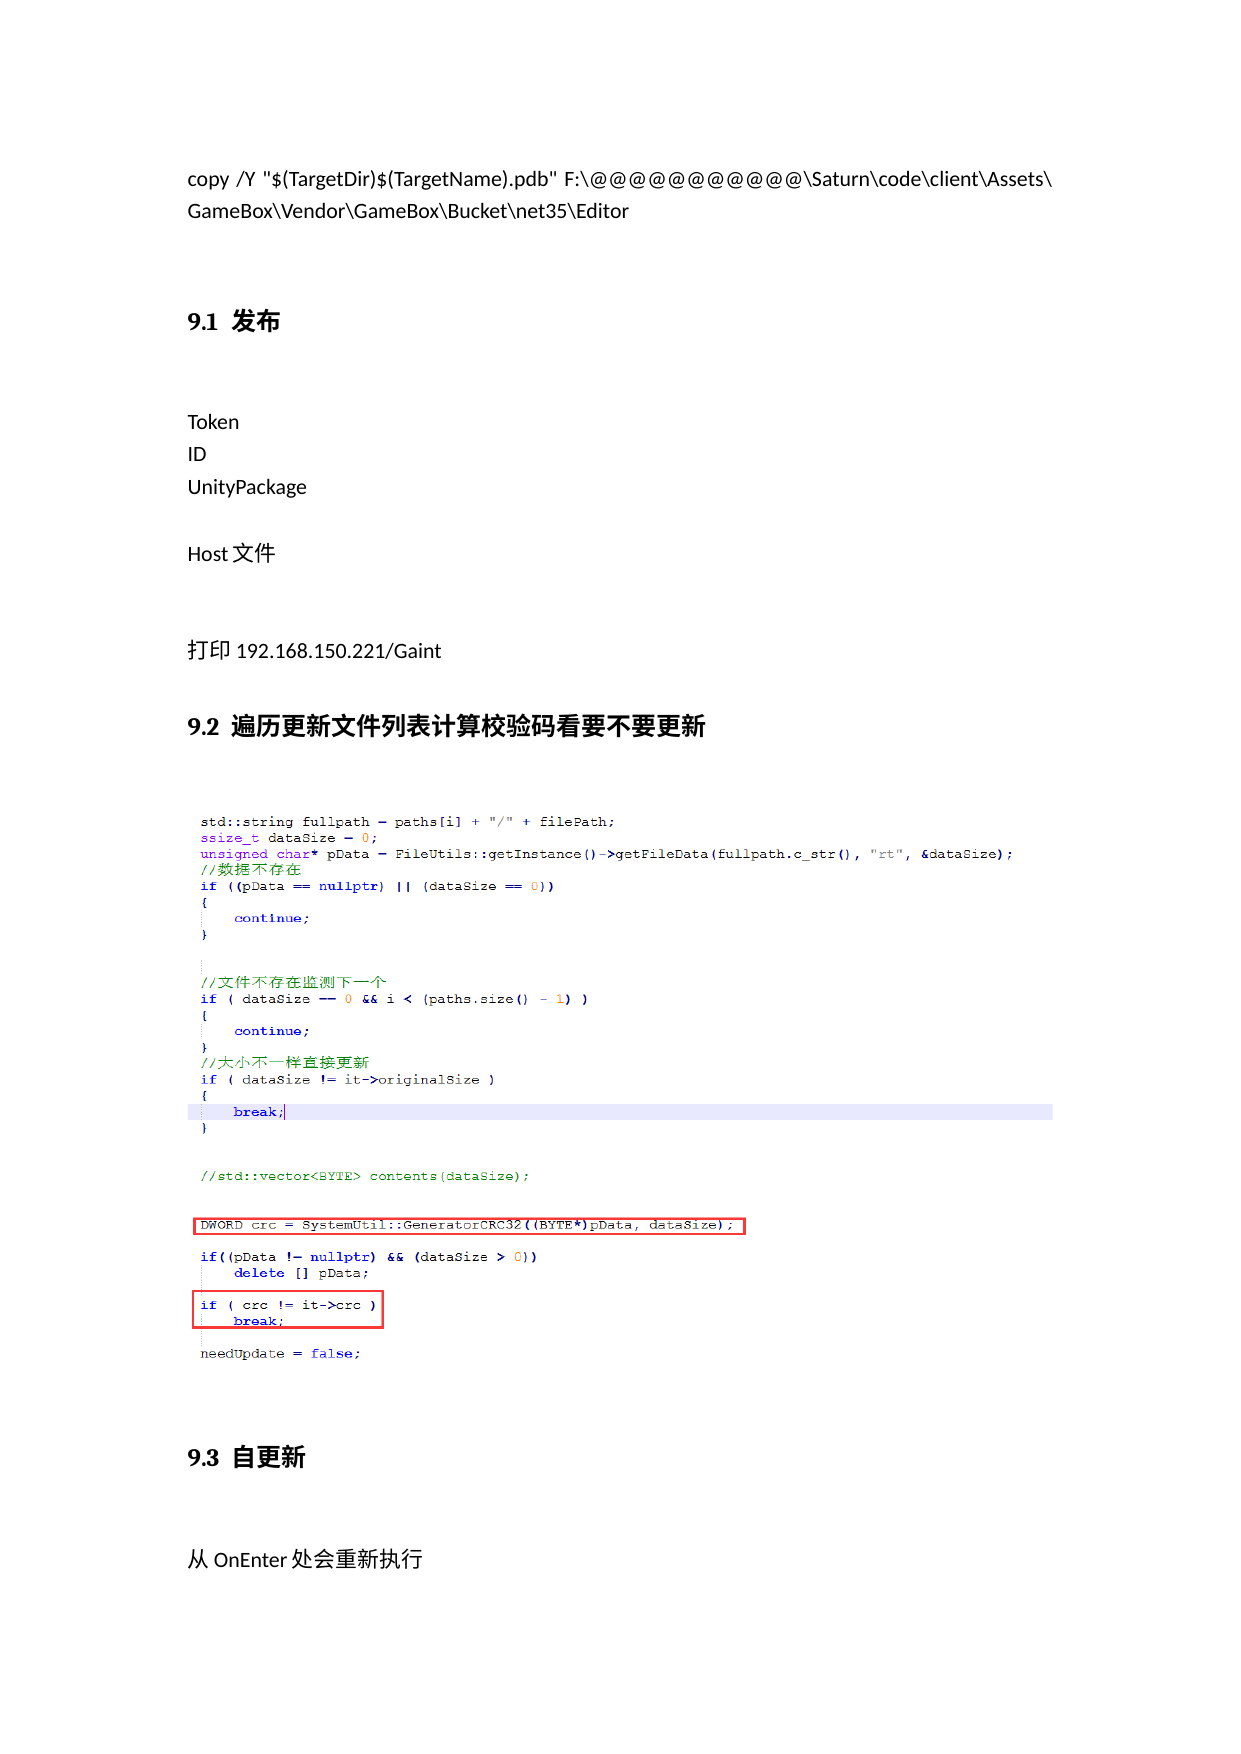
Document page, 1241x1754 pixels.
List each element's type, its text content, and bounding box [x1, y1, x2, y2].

text Token [187, 405, 1053, 438]
subtitle 遍历更新文件列表计算校验码看要不要更新 [187, 692, 1053, 757]
picture [187, 810, 1053, 1374]
subtitle 发布 [187, 287, 1053, 352]
subtitle 自更新 [187, 1423, 1053, 1488]
text 打印192.168.150.221/Gaint [187, 633, 1053, 665]
text copy /Y "$(TargetDir)$(TargetName).pdb" F:\@@@@@@@@@@@\Saturn\code\client\Assets\GameBox\Vendor\GameBox\Bucket\net35\Editor [187, 162, 1053, 227]
text 从OnEnter处会重新执行 [187, 1541, 1053, 1574]
text ID [187, 438, 1053, 470]
text Host文件 [187, 535, 1053, 568]
text UnityPackage [187, 470, 1053, 503]
